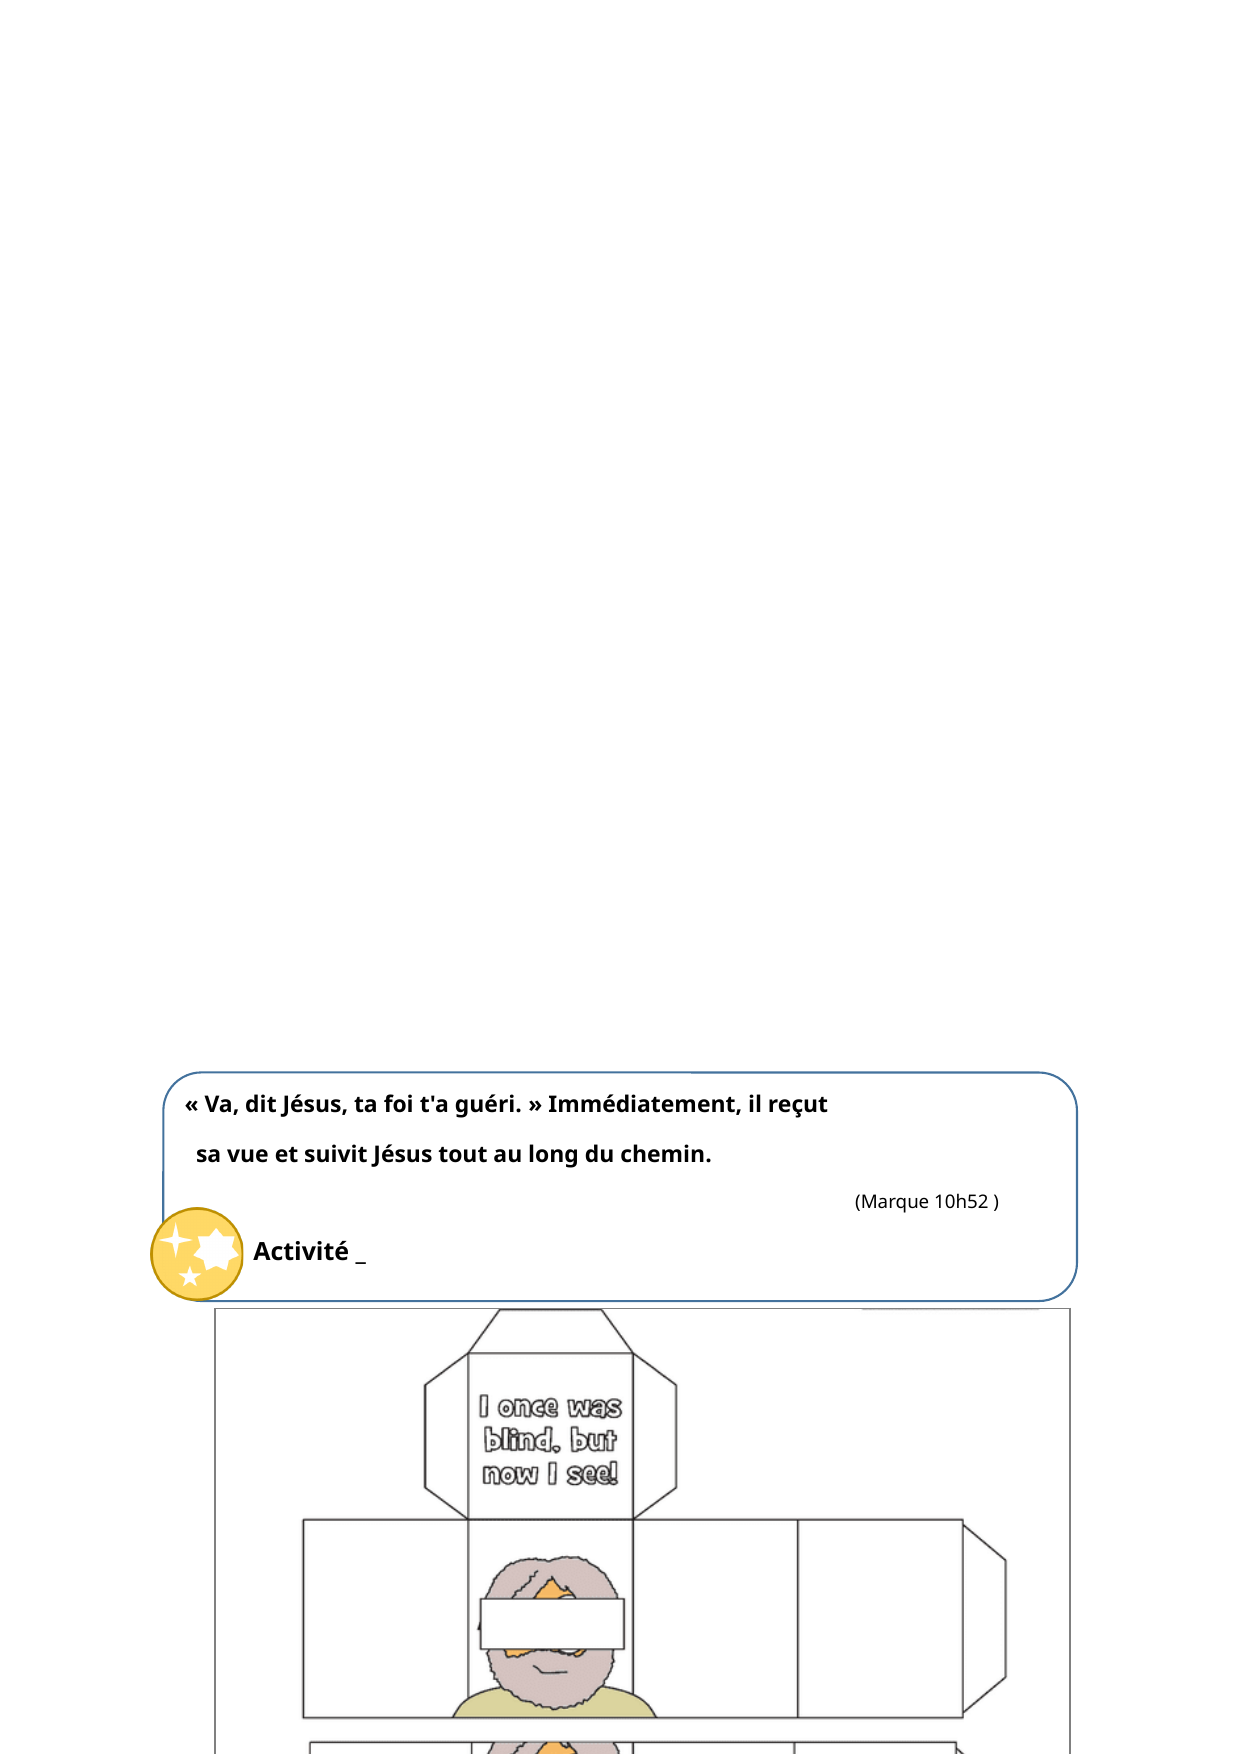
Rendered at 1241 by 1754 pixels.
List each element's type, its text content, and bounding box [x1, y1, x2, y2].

text sa vue et suivit Jésus tout au long du chemin. [150, 1138, 1090, 1169]
text (Marque 10h52 ) [150, 1188, 1090, 1214]
text Activité _ [244, 1233, 1090, 1267]
picture [216, 1309, 1069, 1754]
text « Va, dit Jésus, ta foi t'a guéri. » Immédiatement, il reçut [150, 1088, 1090, 1119]
picture [150, 1207, 244, 1301]
